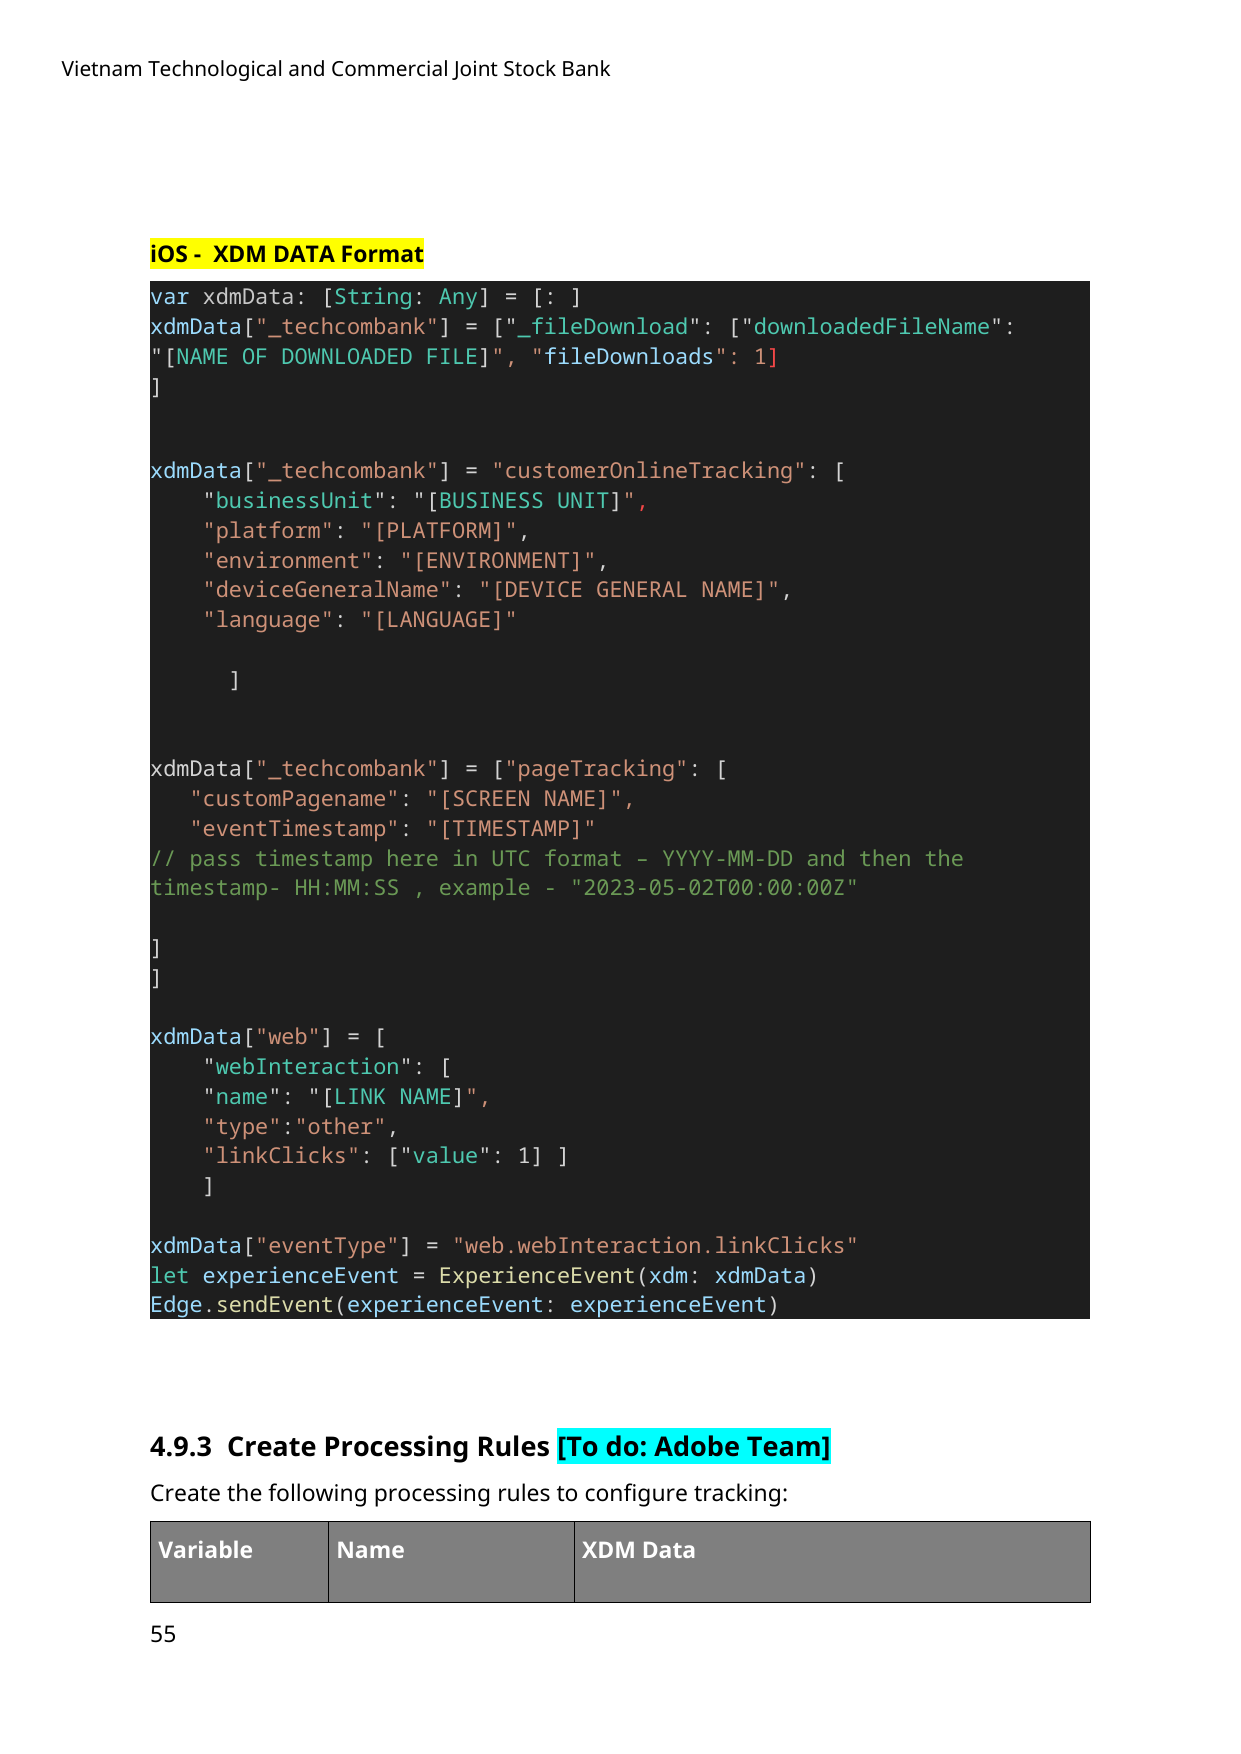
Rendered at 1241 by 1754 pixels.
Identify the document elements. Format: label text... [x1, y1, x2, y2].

text "linkClicks": ["value": 1] ] [150, 1140, 1090, 1170]
text iOS - XDM DATA Format [150, 237, 1090, 269]
text "deviceGeneralName": "[DEVICE GENERAL NAME]", [150, 574, 1090, 604]
text ] [150, 932, 1090, 962]
text xdmData["web"] = [ [150, 1021, 1090, 1051]
text Edge.sendEvent(experienceEvent: experienceEvent) [150, 1289, 1090, 1319]
subtitle Create Processing Rules [To do: Adobe Team] [150, 1427, 1031, 1464]
text var xdmData: [String: Any] = [: ] [150, 281, 1090, 311]
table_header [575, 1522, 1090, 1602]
text let experienceEvent = ExperienceEvent(xdm: xdmData) [150, 1259, 1090, 1289]
text xdmData["_techcombank"] = "customerOnlineTracking": [ [150, 455, 1090, 485]
text Create the following processing rules to configure tracking: [150, 1477, 1090, 1508]
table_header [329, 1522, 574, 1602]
text "businessUnit": "[BUSINESS UNIT]", [150, 485, 1090, 515]
text "platform": "[PLATFORM]", [150, 515, 1090, 544]
text "type":"other", [150, 1111, 1090, 1140]
text ] [150, 1170, 1090, 1200]
text xdmData["_techcombank"] = ["pageTracking": [ [150, 753, 1090, 783]
text "customPagename": "[SCREEN NAME]", [150, 783, 1090, 813]
text ] [150, 371, 1090, 400]
text "language": "[LANGUAGE]" [150, 604, 1090, 634]
text "eventTimestamp": "[TIMESTAMP]" [150, 813, 1090, 842]
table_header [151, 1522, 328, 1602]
text xdmData["eventType"] = "web.webInteraction.linkClicks" [150, 1230, 1090, 1259]
text ] [150, 962, 1090, 991]
text // pass timestamp here in UTC format – YYYY-MM-DD and then the timestamp- HH:MM:SS , example - "2023-05-02T00:00:00Z" [150, 842, 1090, 902]
text "name": "[LINK NAME]", [150, 1081, 1090, 1111]
text "webInteraction": [ [150, 1051, 1090, 1081]
text "environment": "[ENVIRONMENT]", [150, 544, 1090, 574]
text xdmData["_techcombank"] = ["_fileDownload": ["downloadedFileName": "[NAME OF DOWNLOADED FILE]", "fileDownloads": 1] [150, 311, 1090, 371]
text ] [150, 664, 1090, 693]
